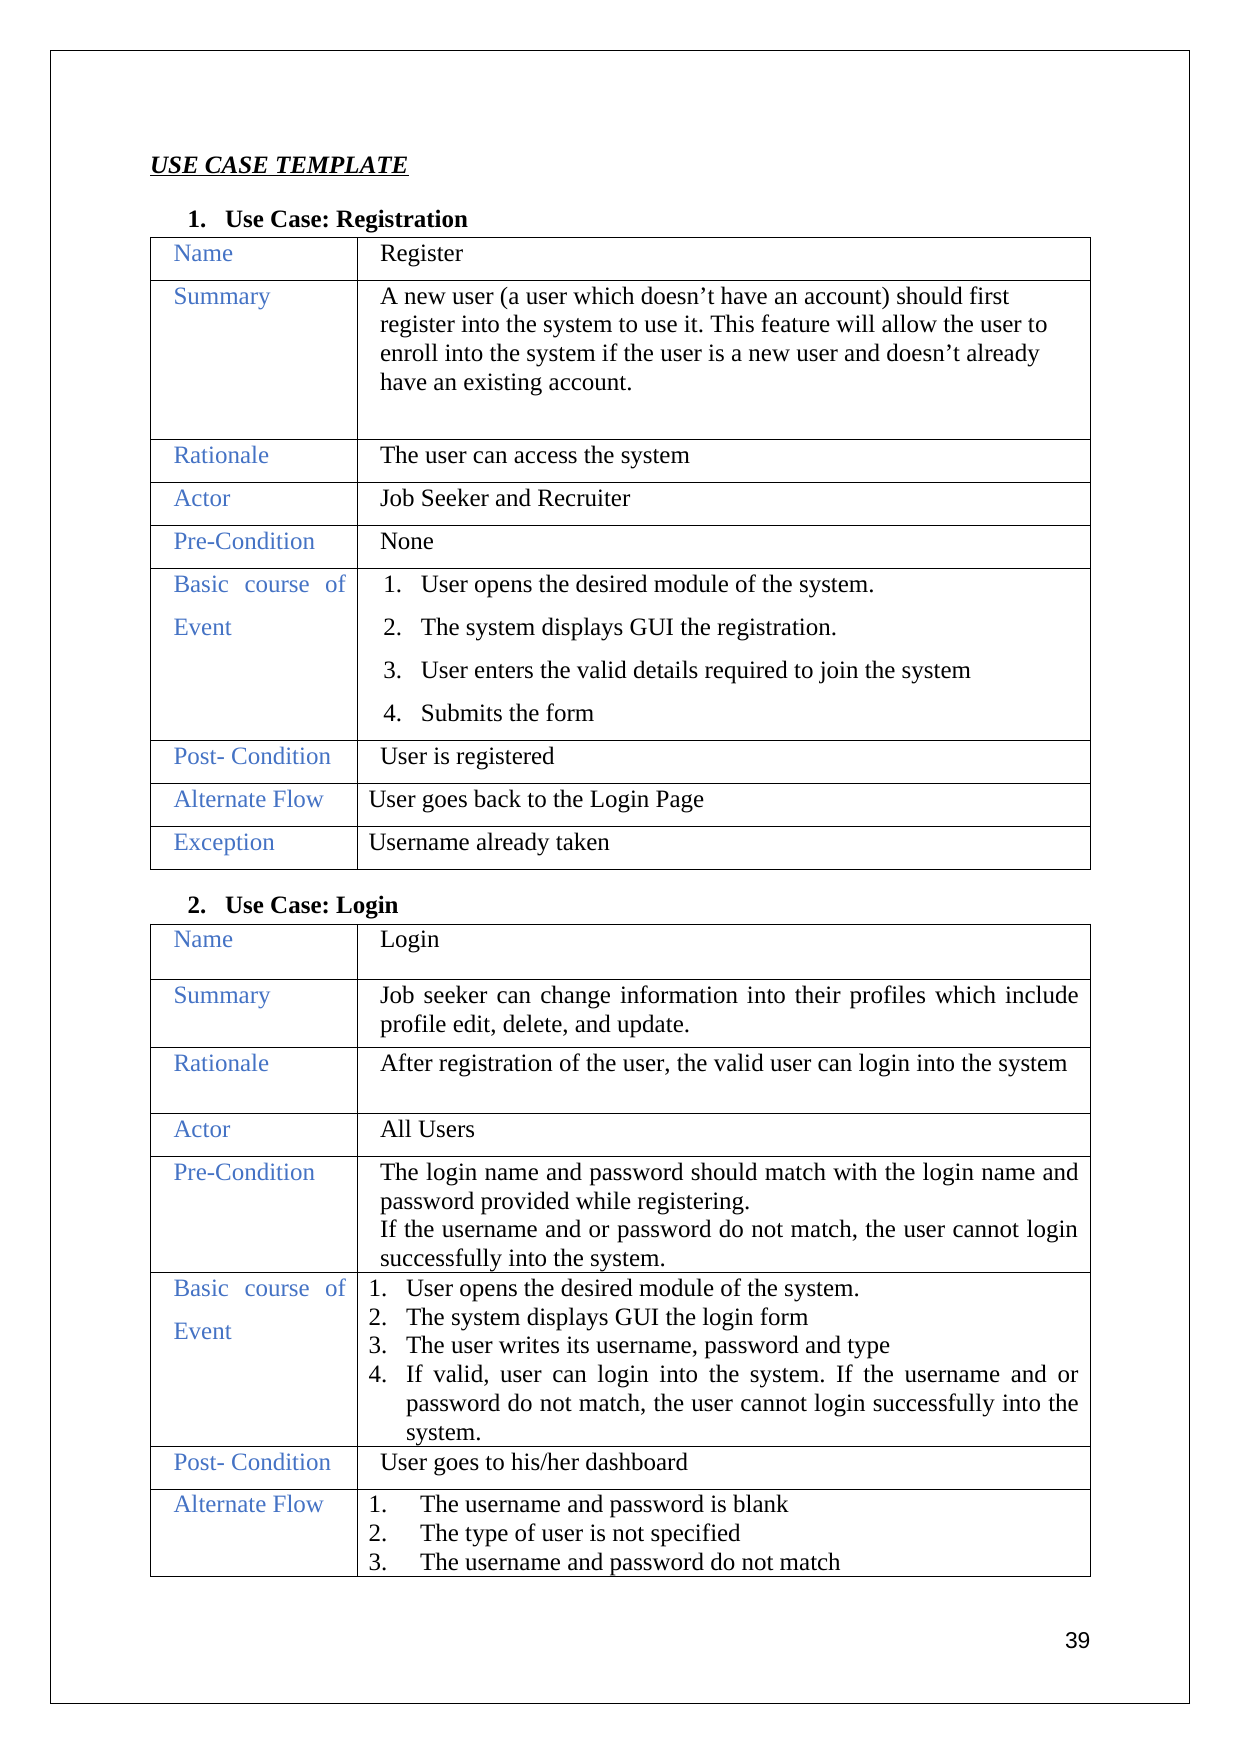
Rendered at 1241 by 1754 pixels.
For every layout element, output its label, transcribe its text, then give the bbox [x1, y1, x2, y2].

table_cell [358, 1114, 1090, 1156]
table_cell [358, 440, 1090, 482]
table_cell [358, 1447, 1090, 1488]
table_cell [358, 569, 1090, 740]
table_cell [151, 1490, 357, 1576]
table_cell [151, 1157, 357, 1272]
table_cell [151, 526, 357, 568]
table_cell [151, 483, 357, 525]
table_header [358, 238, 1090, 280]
text USE CASE TEMPLATE [61, 150, 865, 179]
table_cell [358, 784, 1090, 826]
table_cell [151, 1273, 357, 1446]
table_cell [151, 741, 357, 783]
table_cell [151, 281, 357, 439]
subtitle Use Case: Login [187, 891, 1090, 919]
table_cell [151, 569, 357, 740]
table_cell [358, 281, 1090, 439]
subtitle Use Case: Registration [187, 204, 1090, 233]
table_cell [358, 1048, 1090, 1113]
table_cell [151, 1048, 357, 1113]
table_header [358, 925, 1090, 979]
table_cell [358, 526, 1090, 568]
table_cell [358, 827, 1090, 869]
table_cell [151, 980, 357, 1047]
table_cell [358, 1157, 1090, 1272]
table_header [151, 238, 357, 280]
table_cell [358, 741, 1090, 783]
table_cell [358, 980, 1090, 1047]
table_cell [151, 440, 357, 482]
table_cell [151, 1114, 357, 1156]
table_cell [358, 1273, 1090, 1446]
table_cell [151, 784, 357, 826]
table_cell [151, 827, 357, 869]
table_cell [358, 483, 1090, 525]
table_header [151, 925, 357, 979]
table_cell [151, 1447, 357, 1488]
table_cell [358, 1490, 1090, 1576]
